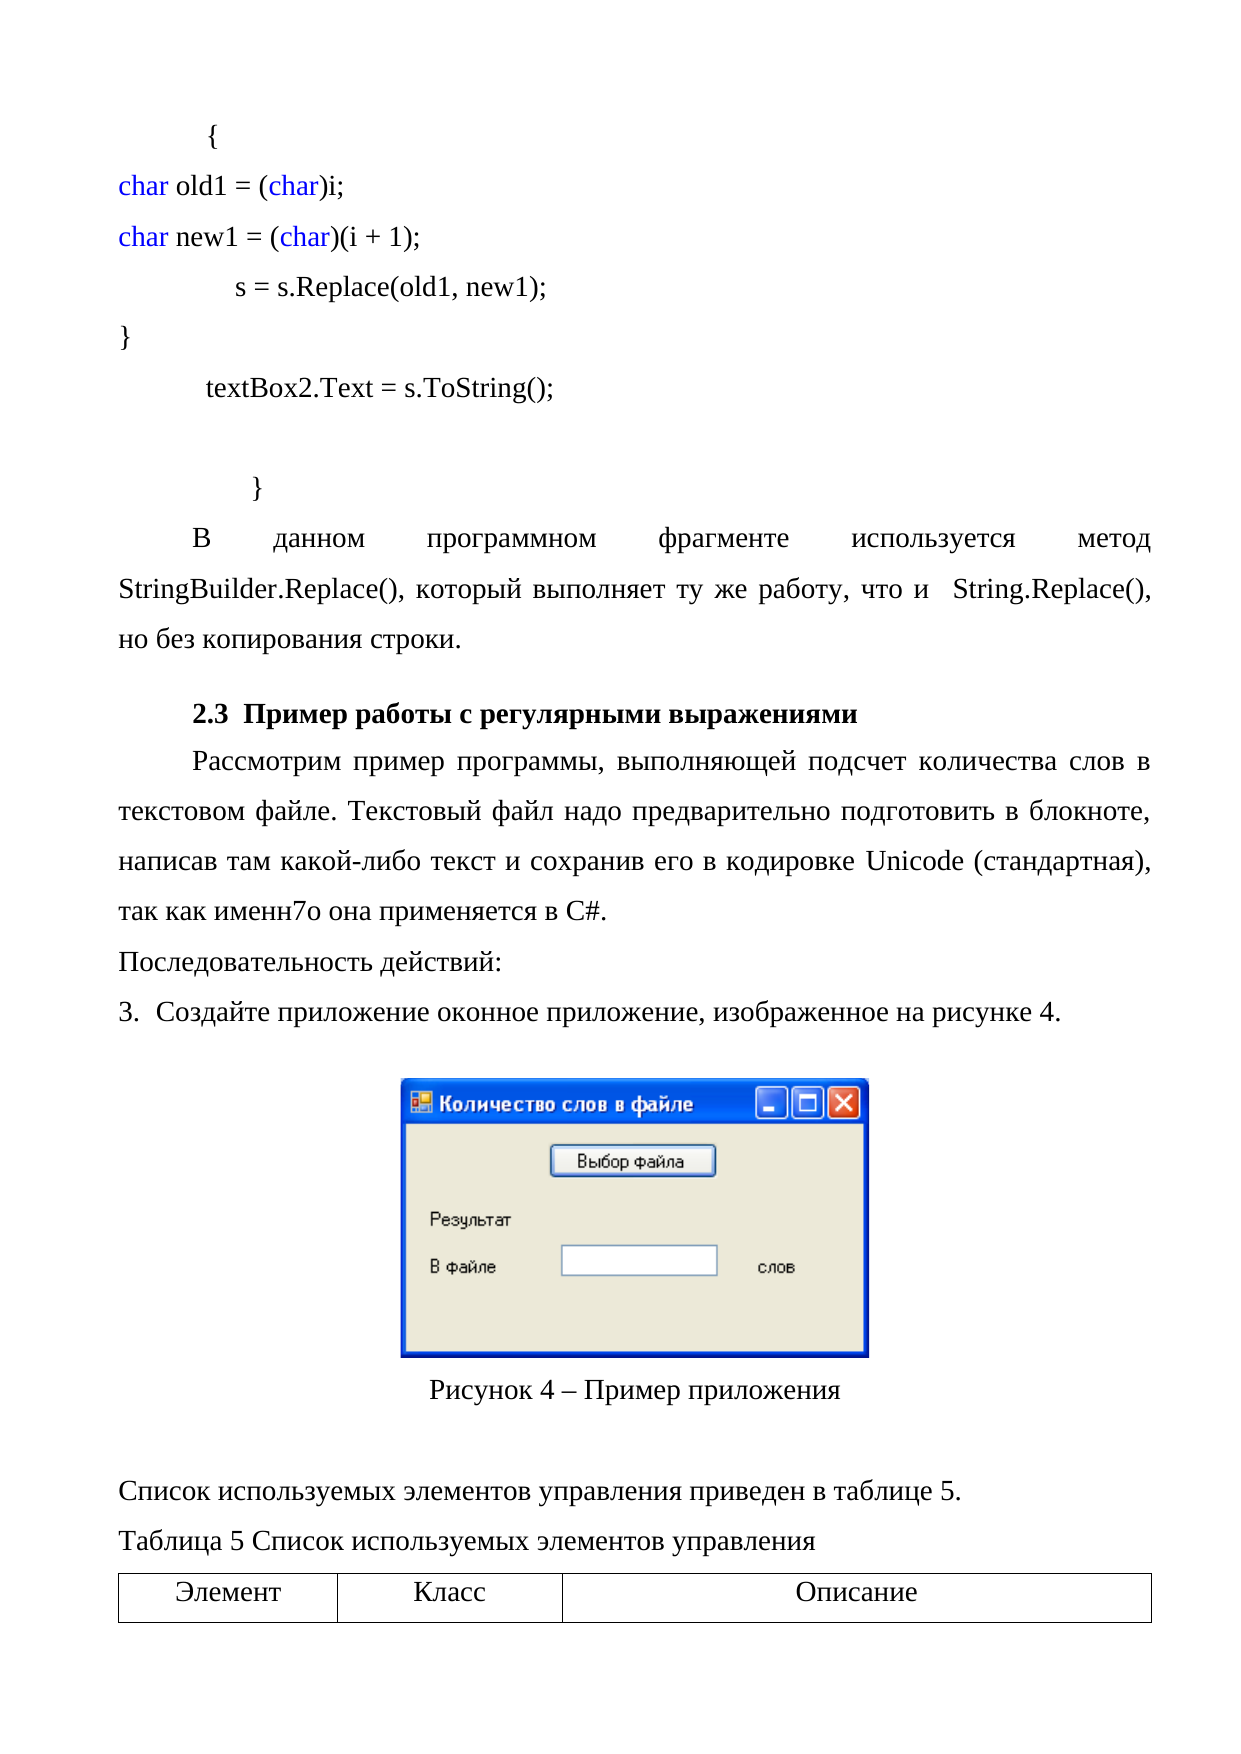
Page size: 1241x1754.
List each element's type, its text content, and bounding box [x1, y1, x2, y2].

text Последовательность действий: [118, 944, 1152, 977]
text Таблица 5 Список используемых элементов управления [118, 1523, 1152, 1557]
text s = s.Replace(old1, new1); [118, 269, 1152, 303]
text { [118, 118, 1152, 152]
text В данном программном фрагменте используется метод StringBuilder.Replace(), который выполняет ту же работу, что и String.Replace(), но без копирования строки. [118, 521, 1152, 655]
text textBox2.Text = s.ToString(); [118, 370, 1152, 403]
text } [118, 319, 1152, 353]
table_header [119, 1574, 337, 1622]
text Список используемых элементов управления приведен в таблице 5. [118, 1473, 1152, 1506]
subtitle 2.3 Пример работы с регулярными выражениями [192, 697, 1152, 730]
text } [118, 470, 1152, 504]
list Создайте приложение оконное приложение, изображенное на рисунке 4. [118, 994, 1152, 1028]
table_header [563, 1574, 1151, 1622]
text char new1 = (char)(i + 1); [118, 219, 1152, 252]
text Рисунок 4 – Пример приложения [118, 1372, 1152, 1406]
picture [400, 1078, 870, 1358]
text Рассмотрим пример программы, выполняющей подсчет количества слов в текстовом файле. Текстовый файл надо предварительно подготовить в блокноте, написав там какой-либо текст и сохранив его в кодировке Unicode (стандартная), так как именн7о она применяется в C#. [118, 743, 1152, 927]
text char old1 = (char)i; [118, 168, 1152, 202]
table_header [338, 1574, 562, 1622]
